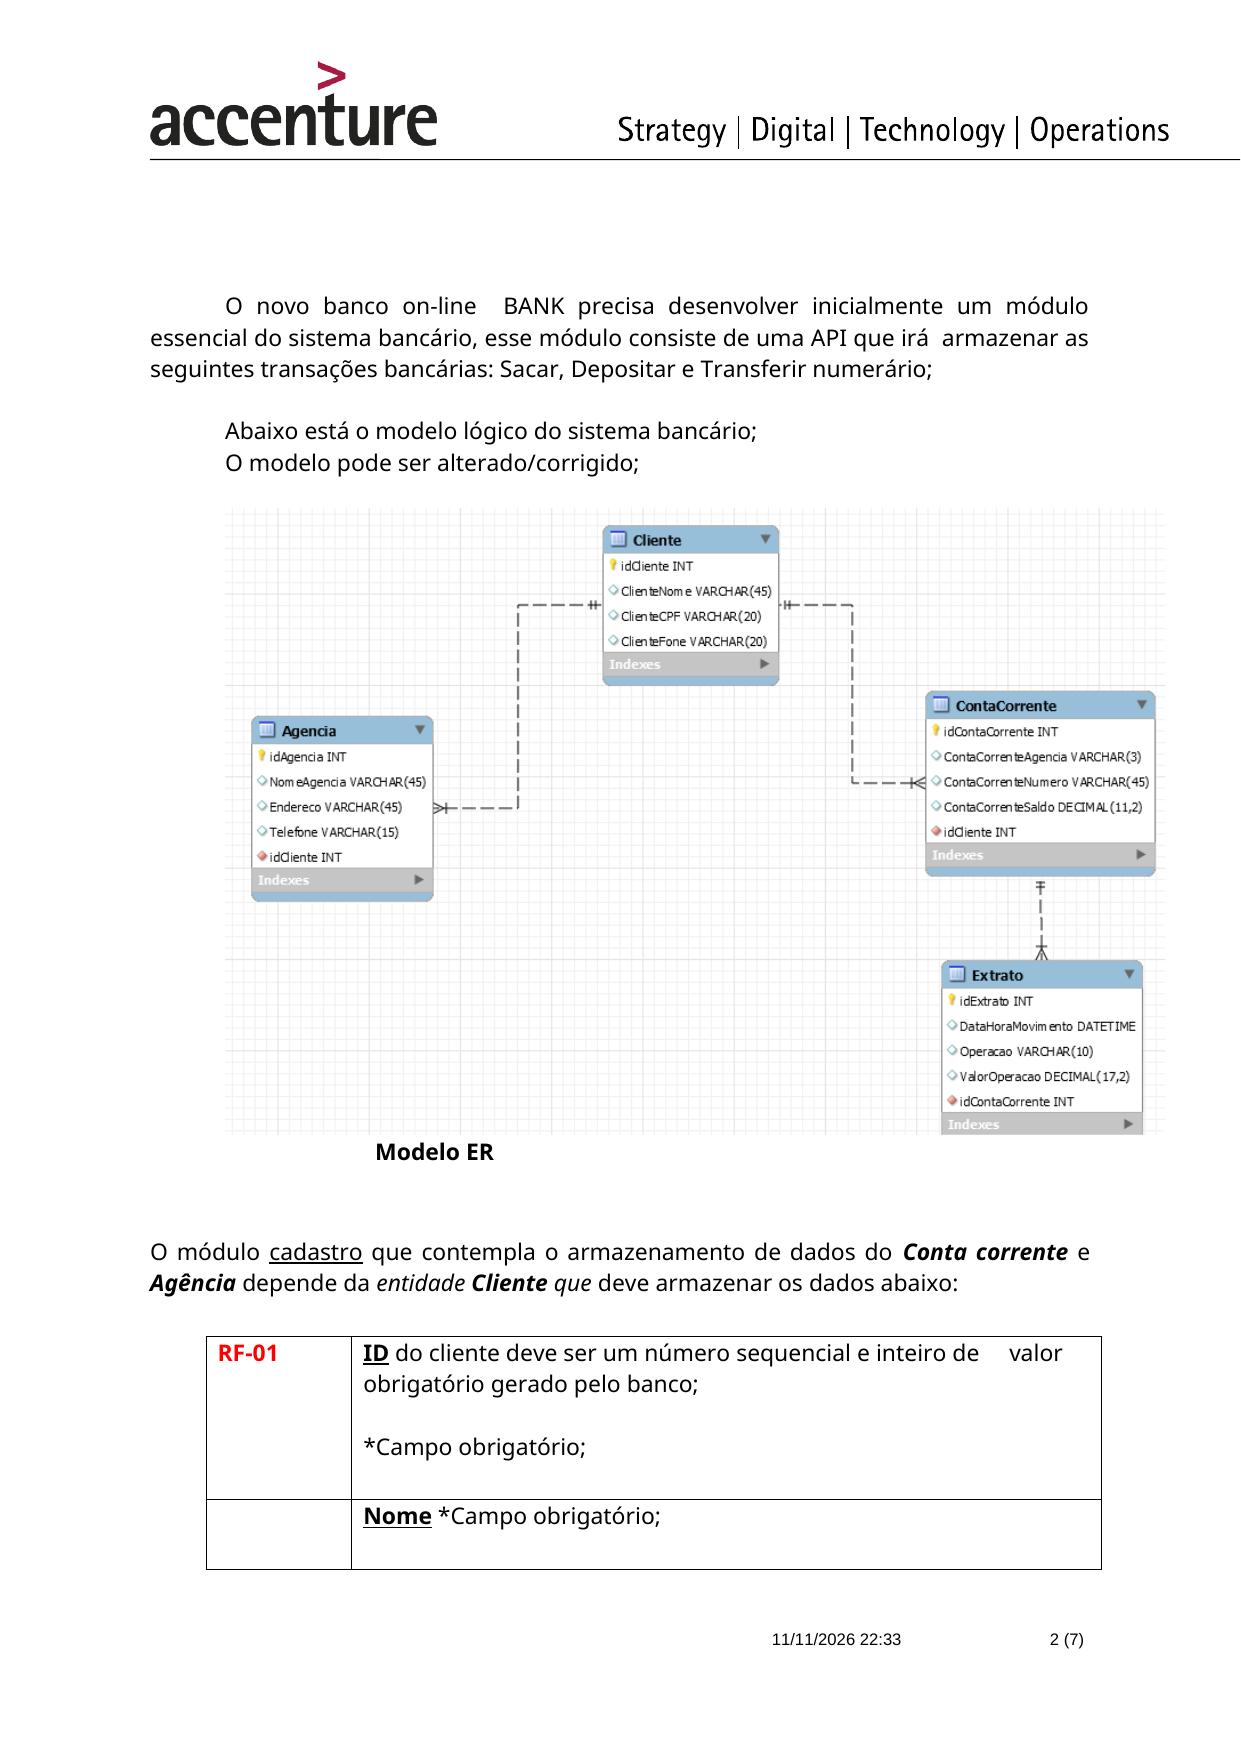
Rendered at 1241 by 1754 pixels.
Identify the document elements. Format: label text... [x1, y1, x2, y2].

table_cell Nome *Campo obrigatório; O sistema deve lançar uma exceção caso o campo esteja vazio; [352, 1500, 1101, 1569]
table_cell [207, 1500, 351, 1569]
text O modelo pode ser alterado/corrigido; [150, 446, 1090, 478]
picture [150, 61, 437, 146]
text Modelo ER [300, 1136, 1090, 1167]
text Abaixo está o modelo lógico do sistema bancário; [150, 415, 1090, 446]
picture [225, 508, 1166, 1136]
table_header ID do cliente deve ser um número sequencial e inteiro de valor obrigatório gerado pelo banco; *Campo obrigatório; [352, 1337, 1101, 1499]
text O módulo cadastro que contempla o armazenamento de dados do Conta corrente e Agência depende da entidade Cliente que deve armazenar os dados abaixo: [150, 1236, 1090, 1298]
table_header RF-01 [207, 1337, 351, 1499]
text O novo banco on-line BANK precisa desenvolver inicialmente um módulo essencial do sistema bancário, esse módulo consiste de uma API que irá armazenar as seguintes transações bancárias: Sacar, Depositar e Transferir numerário; [150, 290, 1090, 384]
